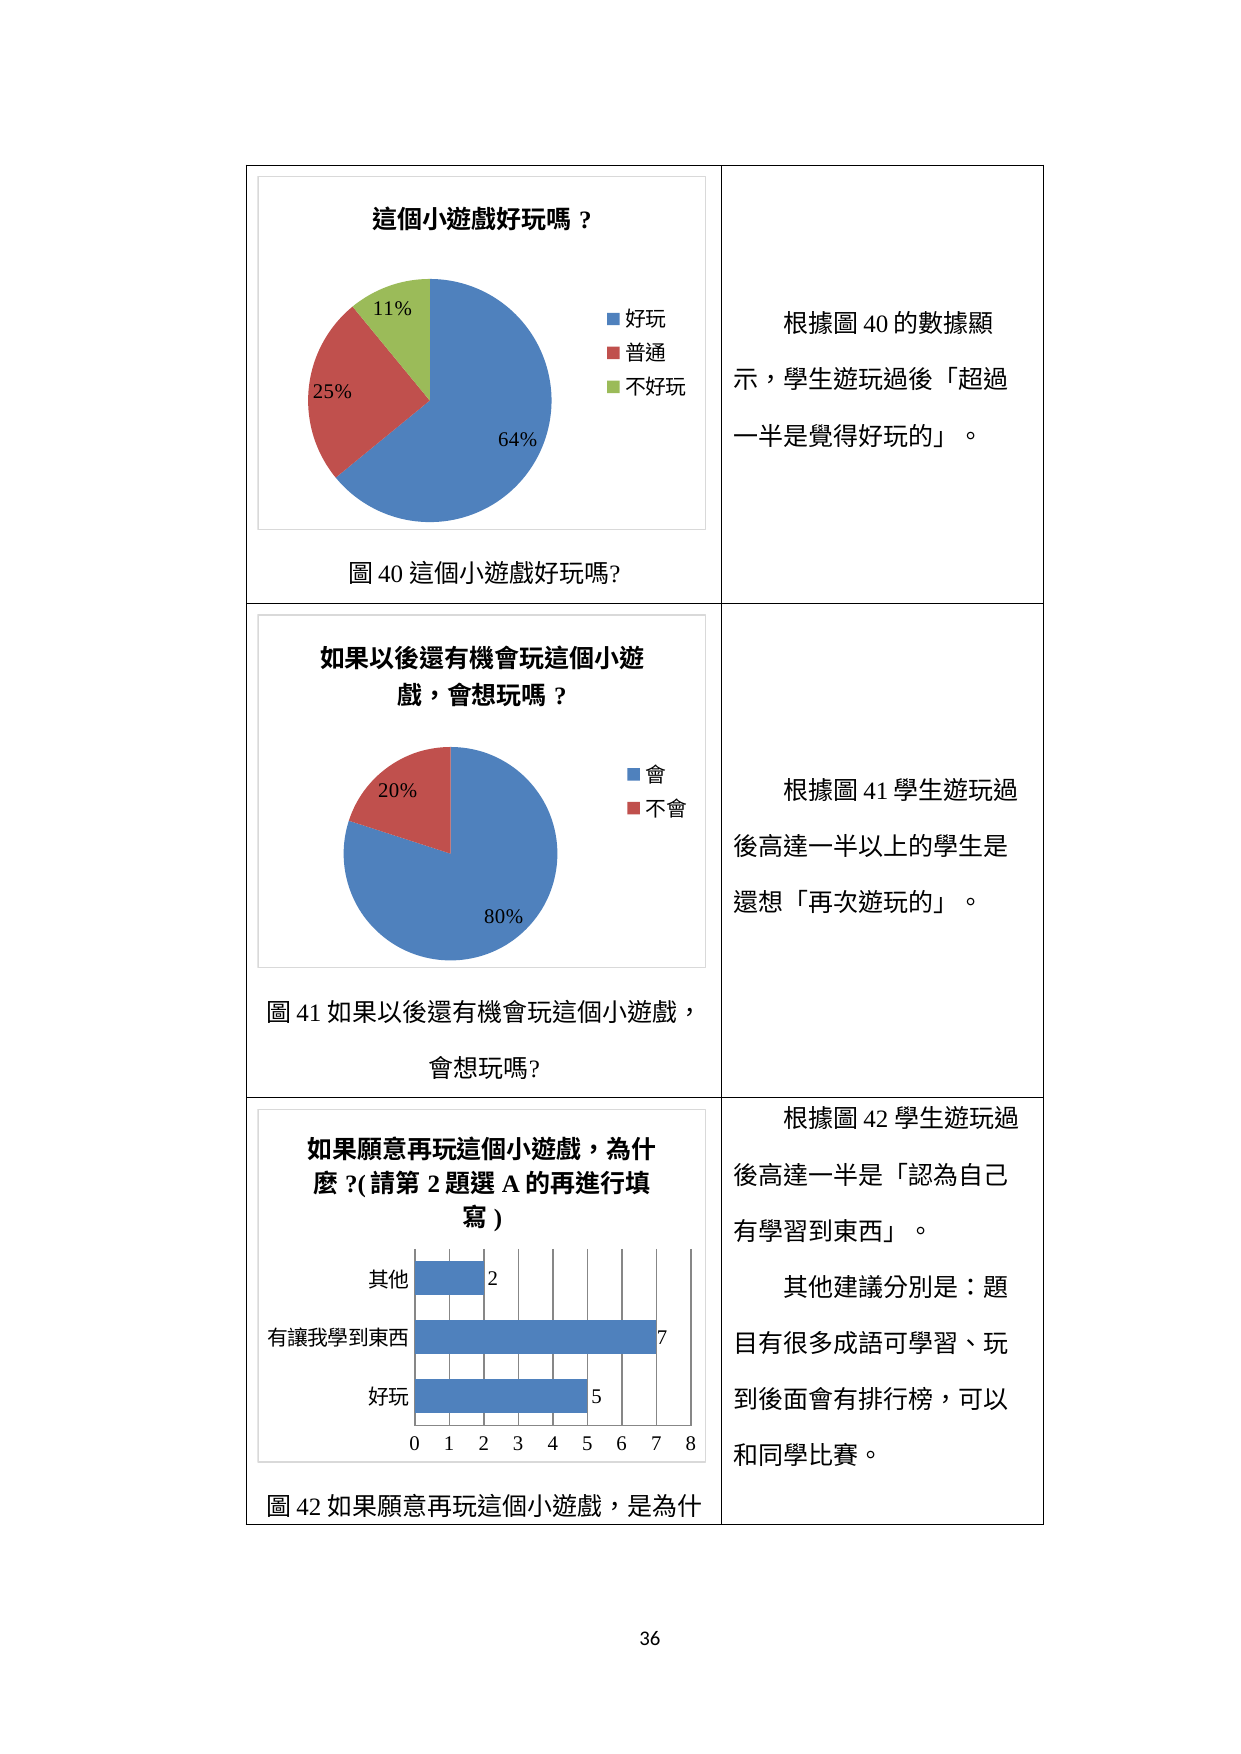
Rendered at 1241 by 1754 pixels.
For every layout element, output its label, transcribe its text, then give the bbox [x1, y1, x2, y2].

table_cell 圖41 如果以後還有機會玩這個小遊戲，會想玩嗎? [247, 604, 721, 1097]
table_cell 根據圖40的數據顯示，學生遊玩過後「超過一半是覺得好玩的」。 [722, 166, 1043, 603]
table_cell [722, 1098, 1043, 1523]
table_cell 圖40 這個小遊戲好玩嗎? [247, 166, 721, 603]
table_cell 根據圖41學生遊玩過後高達一半以上的學生是還想「再次遊玩的」。 [722, 604, 1043, 1097]
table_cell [247, 1098, 721, 1523]
